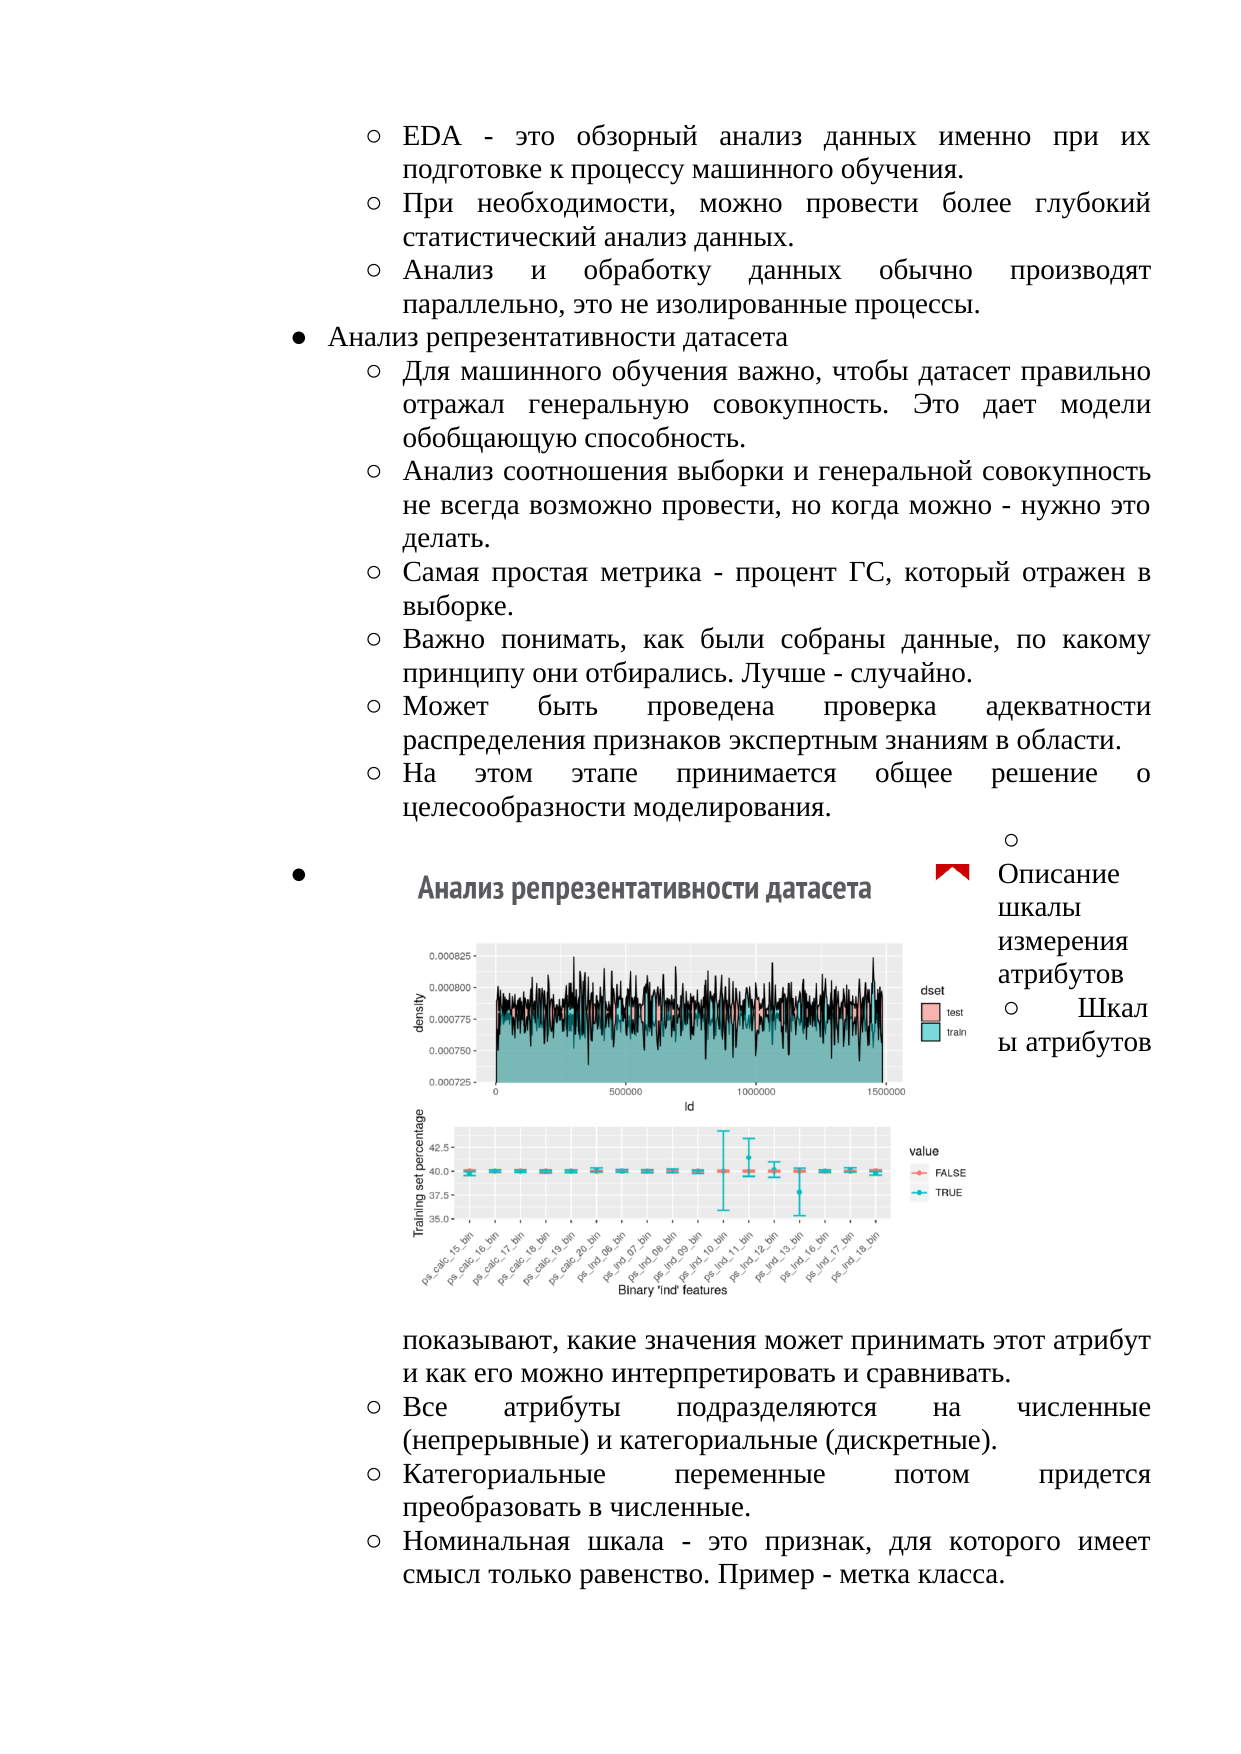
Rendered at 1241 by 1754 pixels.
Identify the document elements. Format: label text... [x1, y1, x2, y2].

list EDA - это обзорный анализ данных именно при их подготовке к процессу машинного обучения. [365, 118, 1152, 185]
list Может быть проведена проверка адекватности распределения признаков экспертным знаниям в области. [365, 688, 1152, 755]
picture [400, 864, 979, 1303]
list Шкалы атрибутов показывают, какие значения может принимать этот атрибут и как его можно интерпретировать и сравнивать. [365, 990, 1152, 1389]
list Важно понимать, как были собраны данные, по какому принципу они отбирались. Лучше - случайно. [365, 621, 1152, 688]
list Номинальная шкала - это признак, для которого имеет смысл только равенство. Пример - метка класса. [365, 1523, 1152, 1590]
list Самая простая метрика - процент ГС, который отражен в выборке. [365, 554, 1152, 621]
list На этом этапе принимается общее решение о целесообразности моделирования. [365, 755, 1152, 822]
list Анализ и обработку данных обычно производят параллельно, это не изолированные процессы. [365, 252, 1152, 319]
list Анализ соотношения выборки и генеральной совокупность не всегда возможно провести, но когда можно - нужно это делать. [365, 453, 1152, 554]
list Для машинного обучения важно, чтобы датасет правильно отражал генеральную совокупность. Это дает модели обобщающую способность. [365, 353, 1152, 453]
list При необходимости, можно провести более глубокий статистический анализ данных. [365, 185, 1152, 252]
list Описание шкалы измерения атрибутов [290, 856, 1152, 990]
list Все атрибуты подразделяются на численные (непрерывные) и категориальные (дискретные). [365, 1389, 1152, 1456]
list Анализ репрезентативности датасета [290, 319, 1152, 353]
list Категориальные переменные потом придется преобразовать в численные. [365, 1456, 1152, 1523]
